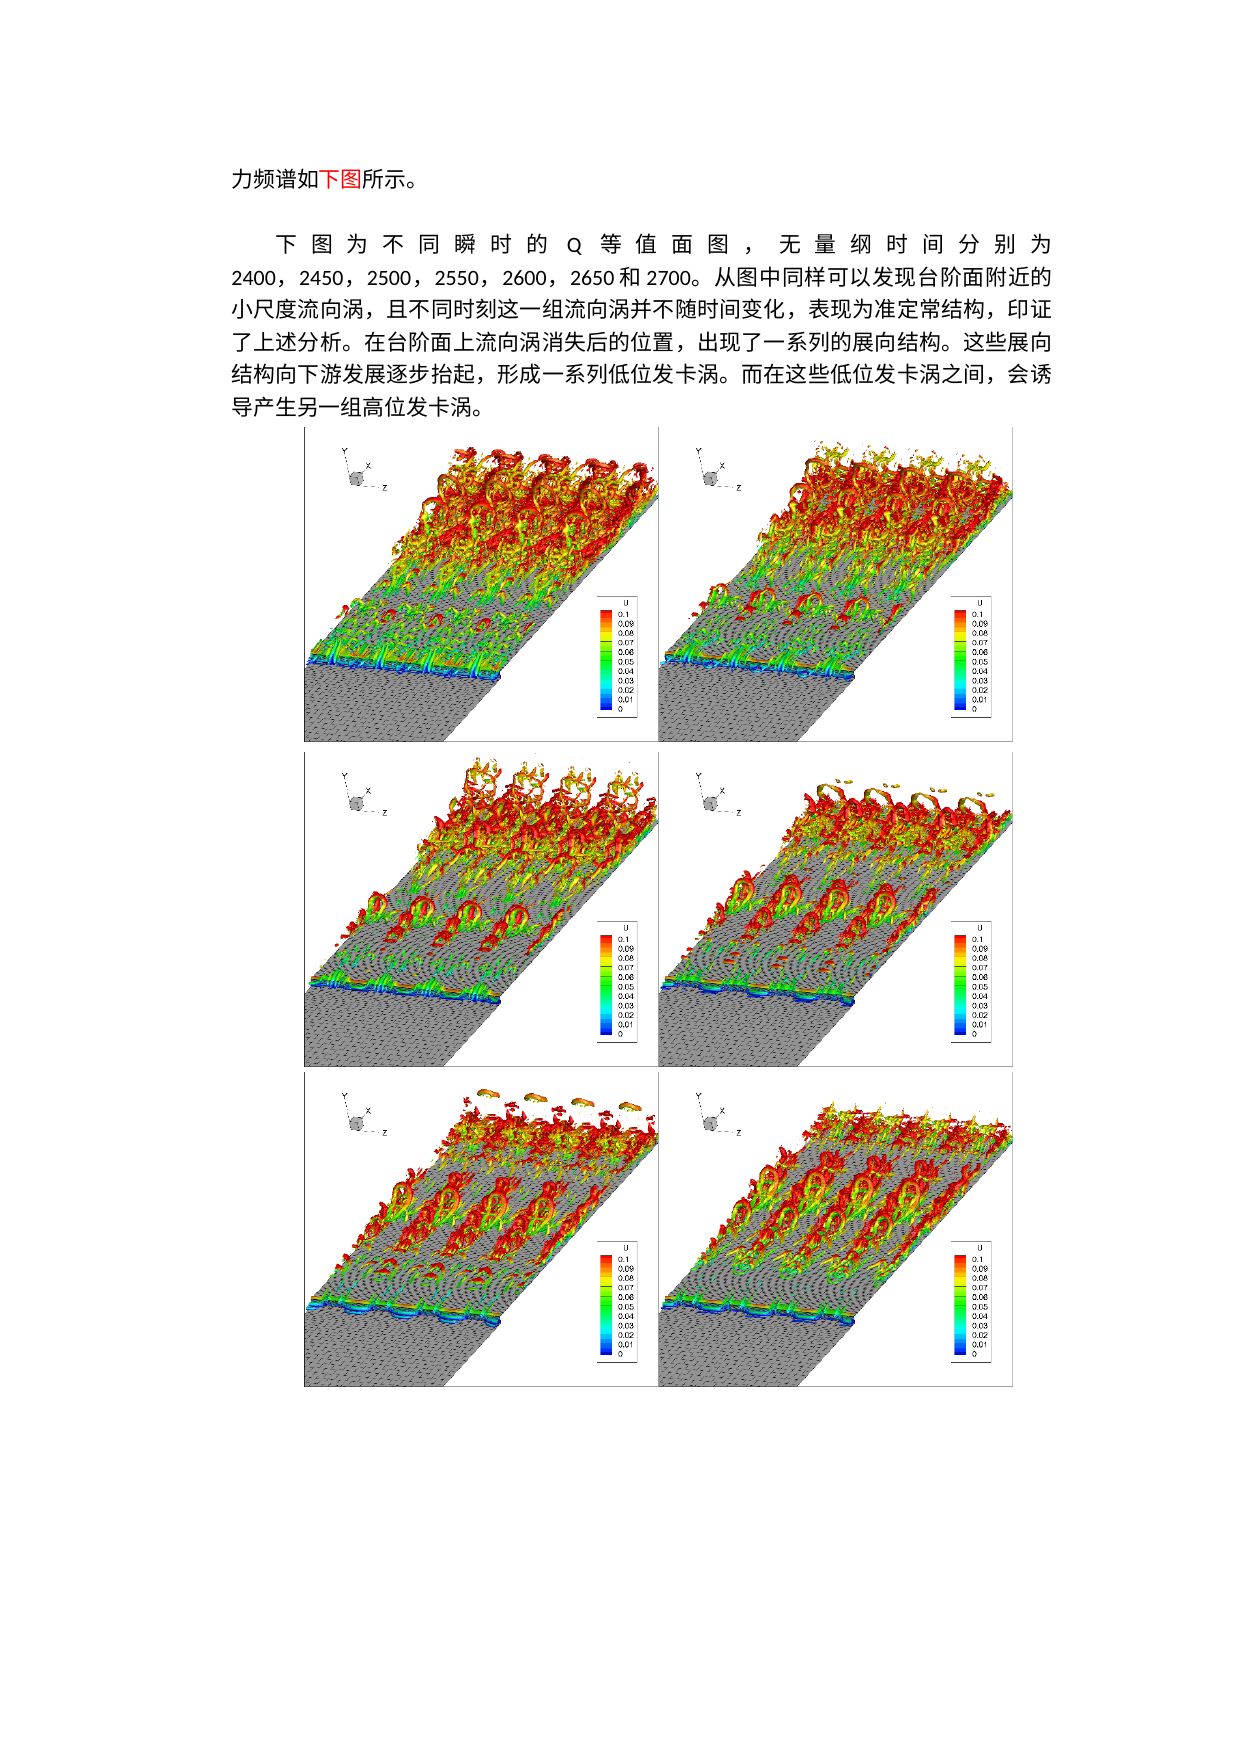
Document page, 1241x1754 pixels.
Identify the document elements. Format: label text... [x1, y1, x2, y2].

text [231, 162, 1053, 194]
text 下图为不同瞬时的Q等值面图，无量纲时间分别为2400，2450，2500，2550，2600，2650和2700。从图中同样可以发现台阶面附近的小尺度流向涡，且不同时刻这一组流向涡并不随时间变化，表现为准定常结构，印证了上述分析。在台阶面上流向涡消失后的位置，出现了一系列的展向结构。这些展向结构向下游发展逐步抬起，形成一系列低位发卡涡。而在这些低位发卡涡之间，会诱导产生另一组高位发卡涡。 [231, 227, 1053, 422]
picture [304, 1072, 1013, 1387]
picture [304, 752, 1013, 1067]
picture [304, 427, 1013, 742]
